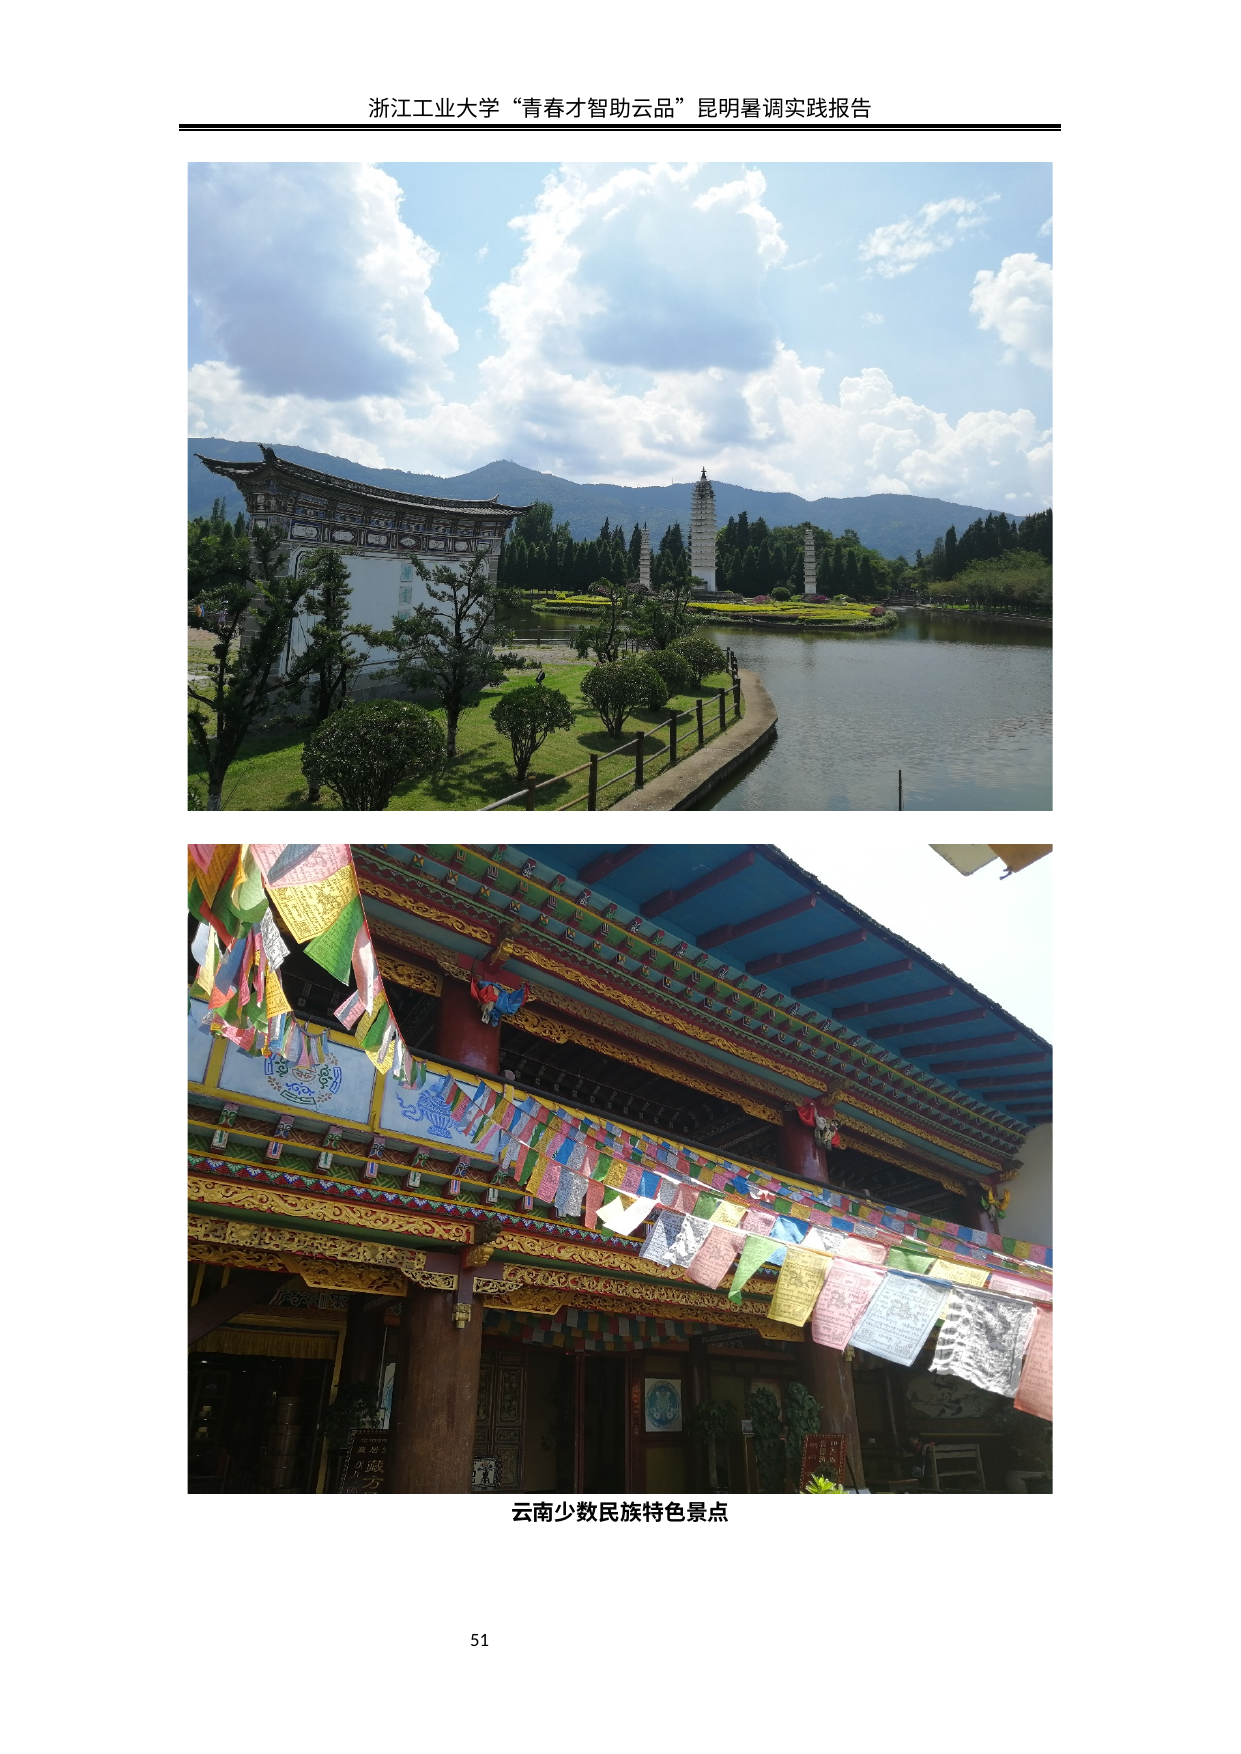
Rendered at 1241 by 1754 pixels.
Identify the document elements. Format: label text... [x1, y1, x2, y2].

picture [187, 162, 1053, 811]
picture [187, 844, 1053, 1494]
text 云南少数民族特色景点 [187, 1494, 1053, 1527]
